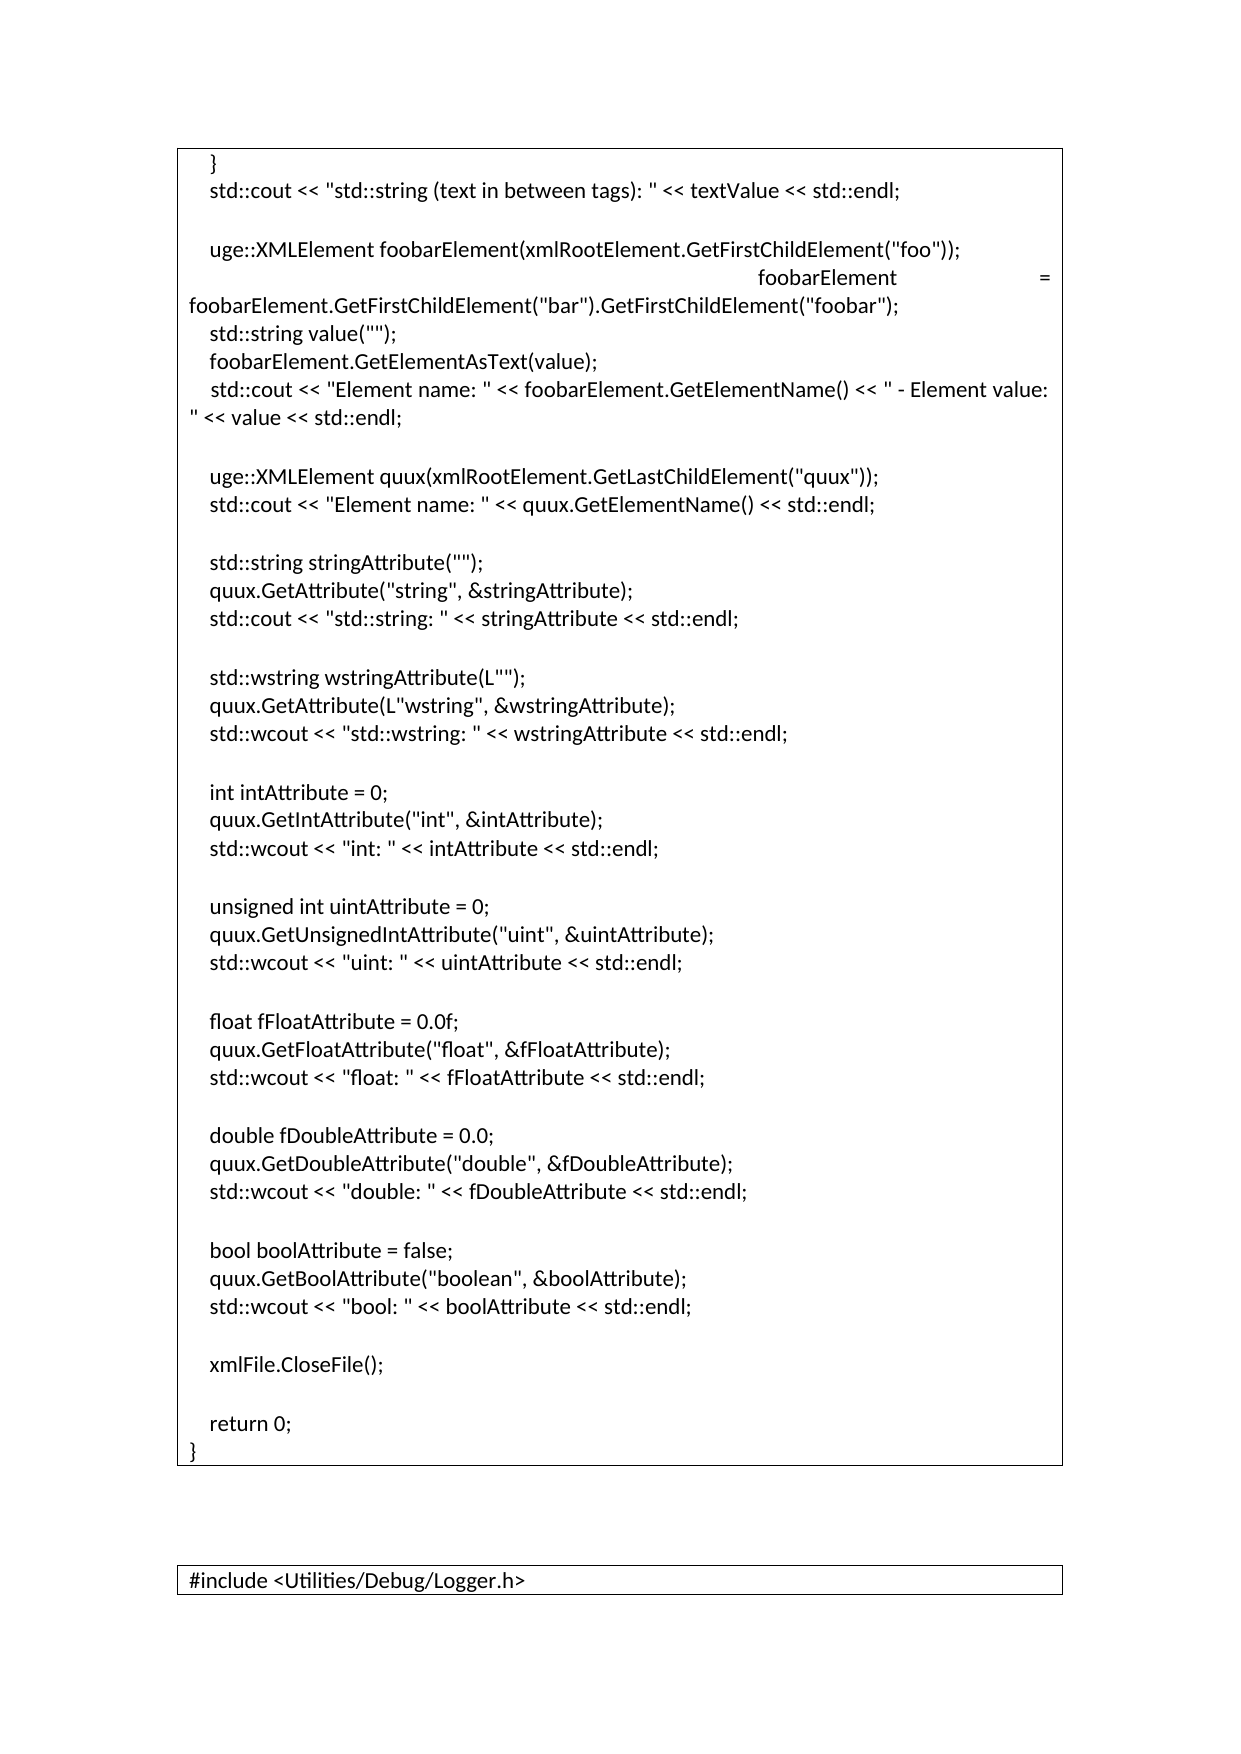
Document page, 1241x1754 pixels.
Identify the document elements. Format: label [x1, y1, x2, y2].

table_header [178, 1566, 1062, 1594]
table_header [178, 149, 1062, 1465]
